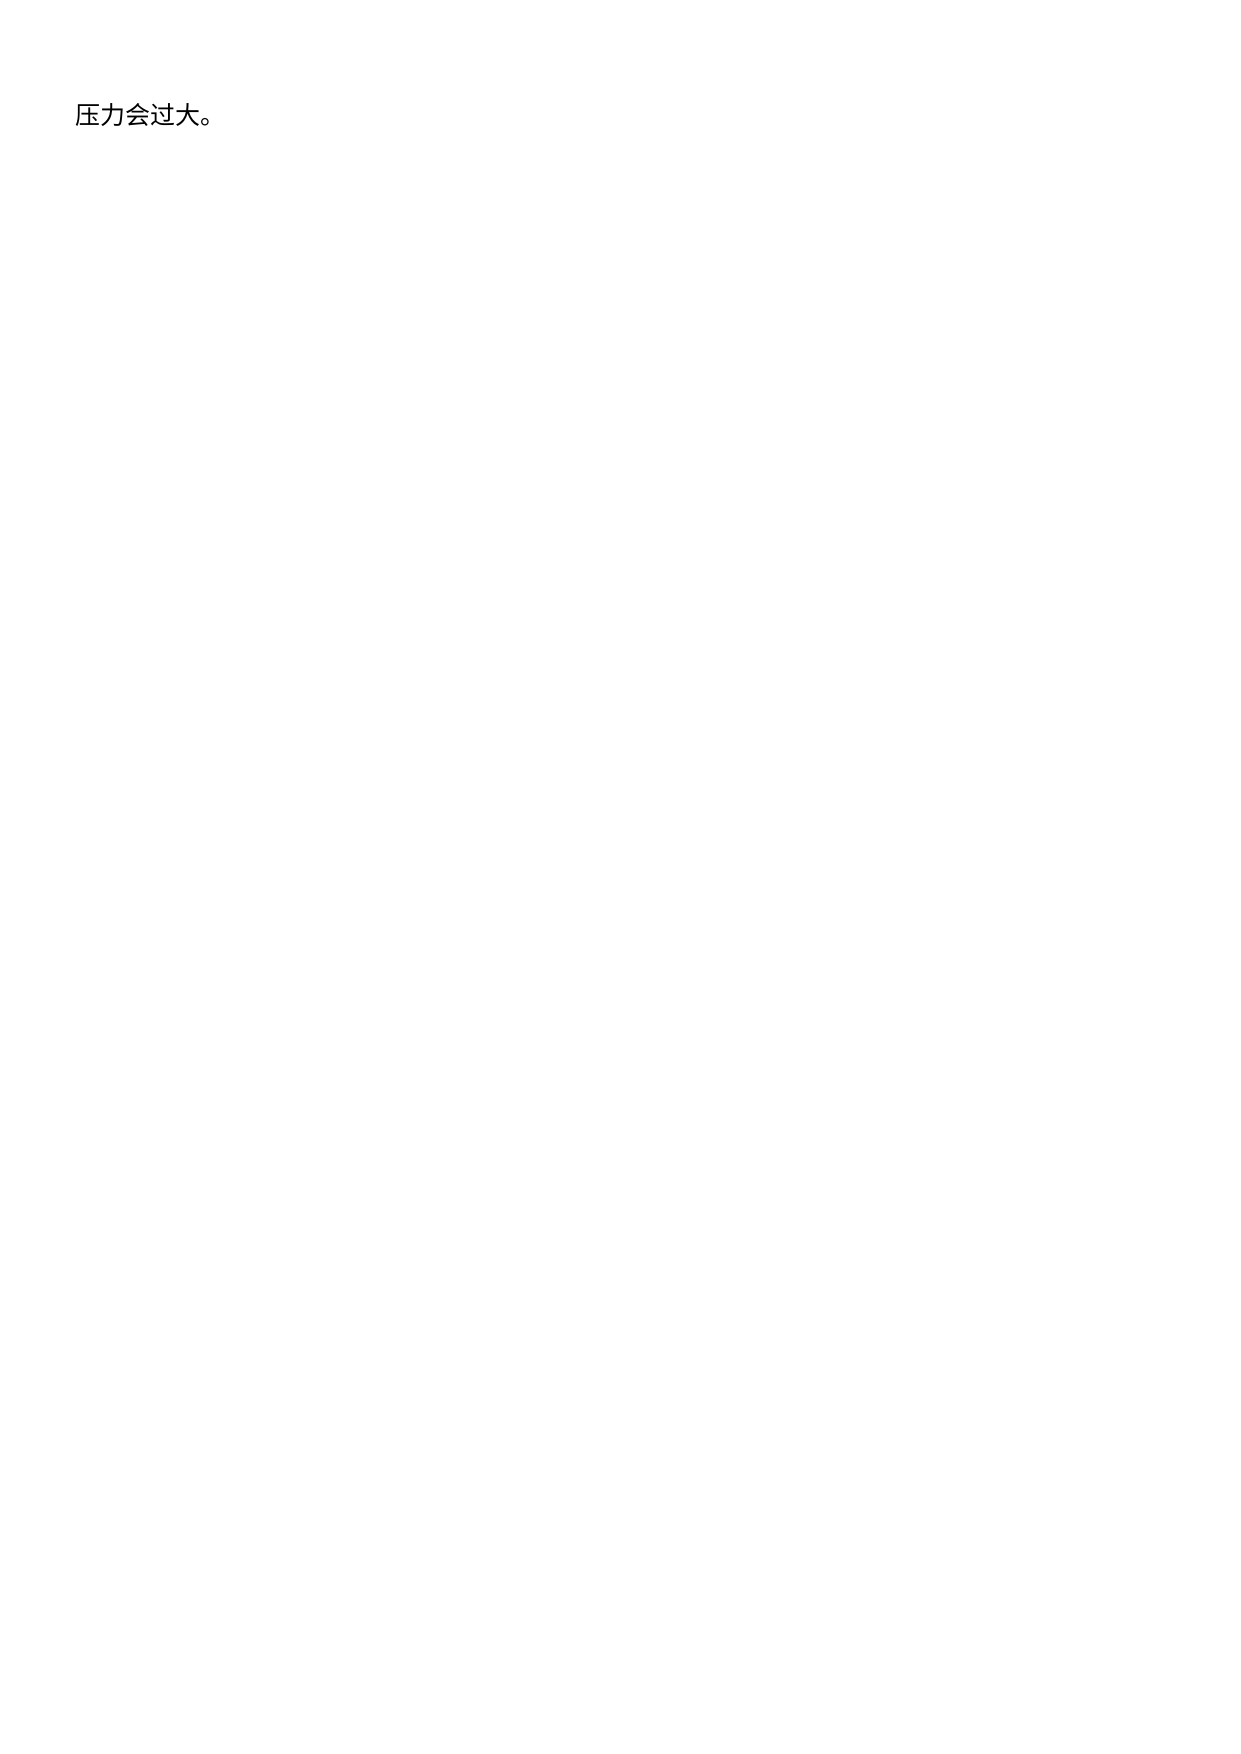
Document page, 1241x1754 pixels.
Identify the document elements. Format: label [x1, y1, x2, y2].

text [75, 81, 1165, 146]
